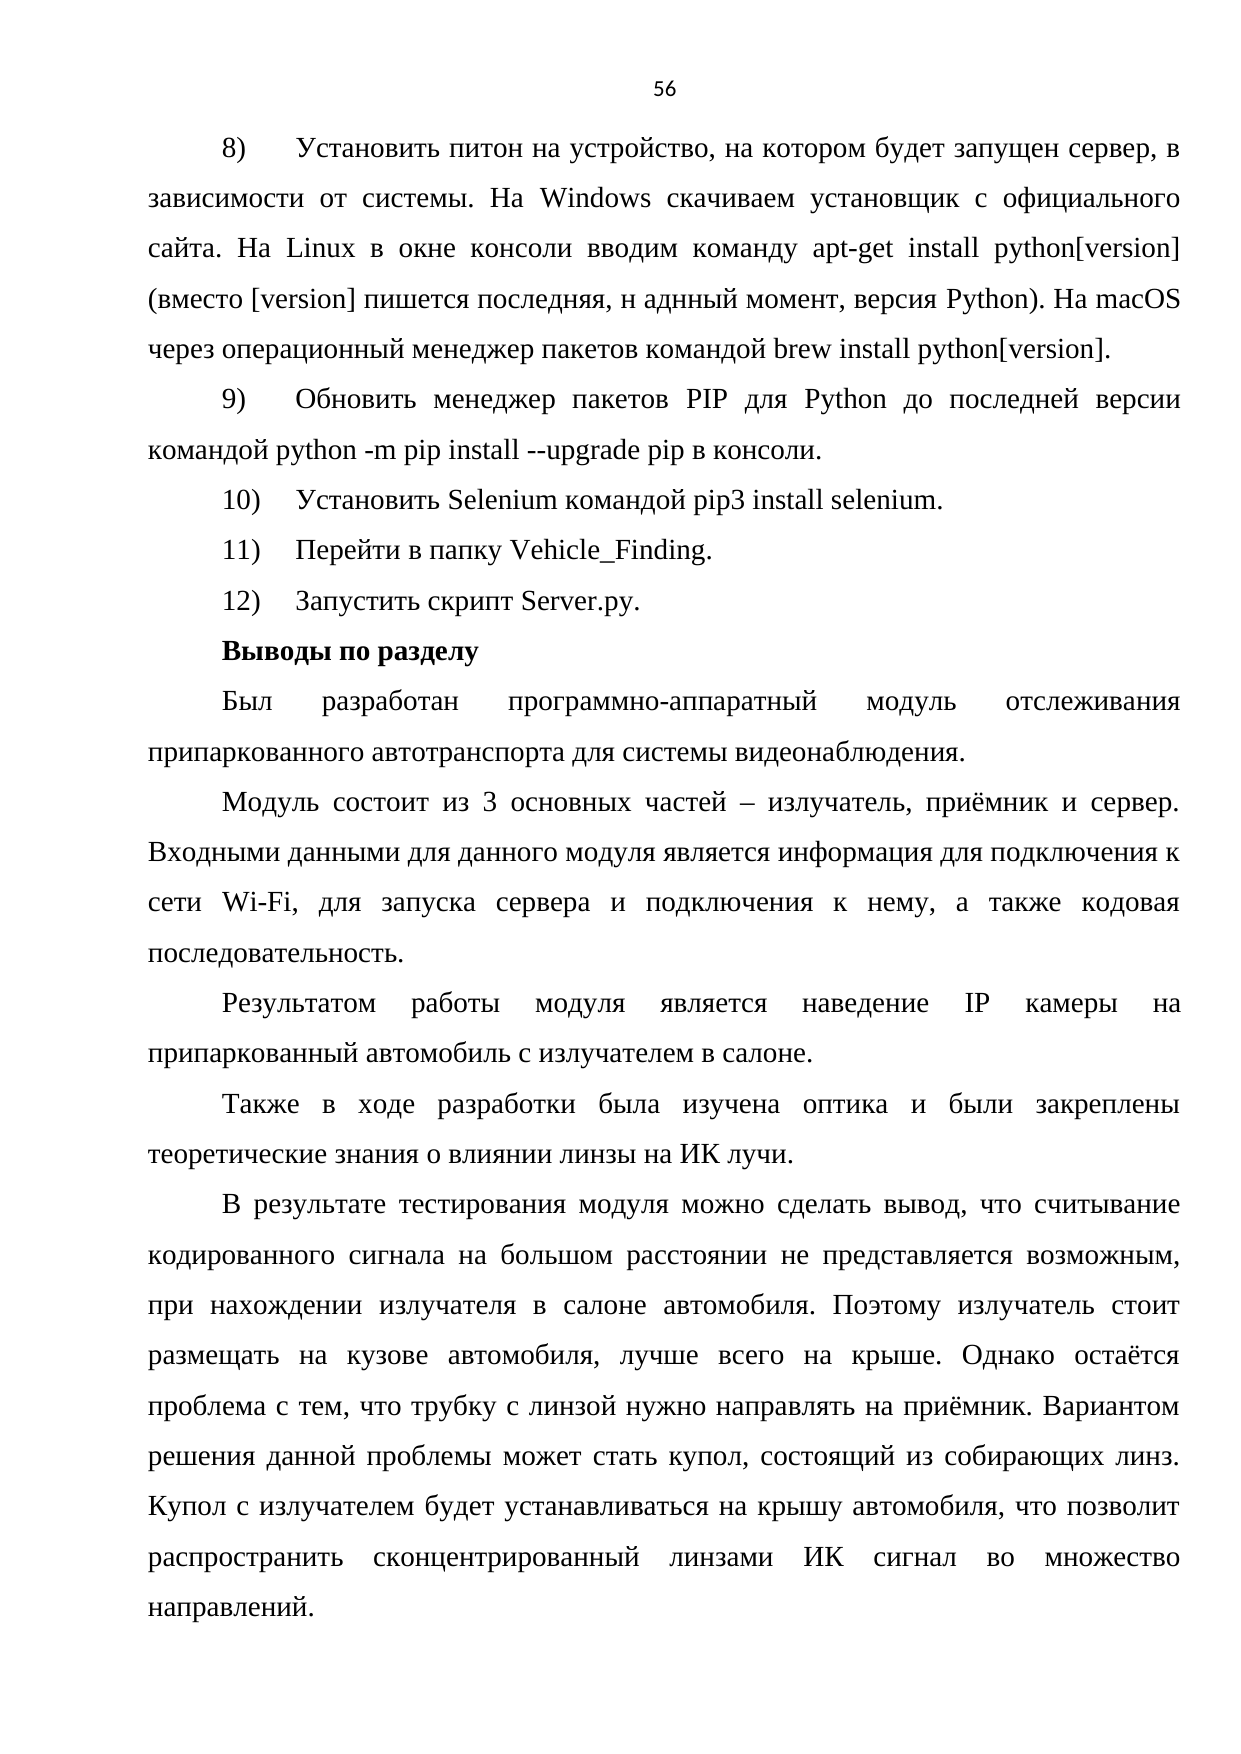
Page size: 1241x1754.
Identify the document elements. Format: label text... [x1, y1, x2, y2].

list Обновить менеджер пакетов PIP для Python до последней версии командой python -m pip install --upgrade pip в консоли. [148, 381, 1181, 465]
text В результате тестирования модуля можно сделать вывод, что считывание кодированного сигнала на большом расстоянии не представляется возможным, при нахождении излучателя в салоне автомобиля. Поэтому излучатель стоит размещать на кузове автомобиля, лучше всего на крыше. Однако остаётся проблема с тем, что трубку с линзой нужно направлять на приёмник. Вариантом решения данной проблемы может стать купол, состоящий из собирающих линз. Купол с излучателем будет устанавливаться на крышу автомобиля, что позволит распространить сконцентрированный линзами ИК сигнал во множество направлений. [148, 1186, 1181, 1622]
list Перейти в папку Vehicle_Finding. [148, 532, 1181, 566]
text Модуль состоит из 3 основных частей – излучатель, приёмник и сервер. Входными данными для данного модуля является информация для подключения к сети Wi-Fi, для запуска сервера и подключения к нему, а также кодовая последовательность. [148, 784, 1181, 968]
text Результатом работы модуля является наведение IP камеры на припаркованный автомобиль с излучателем в салоне. [148, 985, 1181, 1069]
list Установить Selenium командой pip3 install selenium. [148, 482, 1181, 516]
list Запустить скрипт Server.py. [148, 583, 1181, 616]
text Был разработан программно-аппаратный модуль отслеживания припаркованного автотранспорта для системы видеонаблюдения. [148, 683, 1181, 767]
subtitle Выводы по разделу [148, 633, 1181, 667]
text Также в ходе разработки была изучена оптика и были закреплены теоретические знания о влиянии линзы на ИК лучи. [148, 1086, 1181, 1170]
list Установить питон на устройство, на котором будет запущен сервер, в зависимости от системы. На Windows скачиваем установщик с официального сайта. На Linux в окне консоли вводим команду apt-get install python[version] (вместо [version] пишется последняя, н аднный момент, версия Python). На macOS через операционный менеджер пакетов командой brew install python[version]. [148, 130, 1181, 365]
